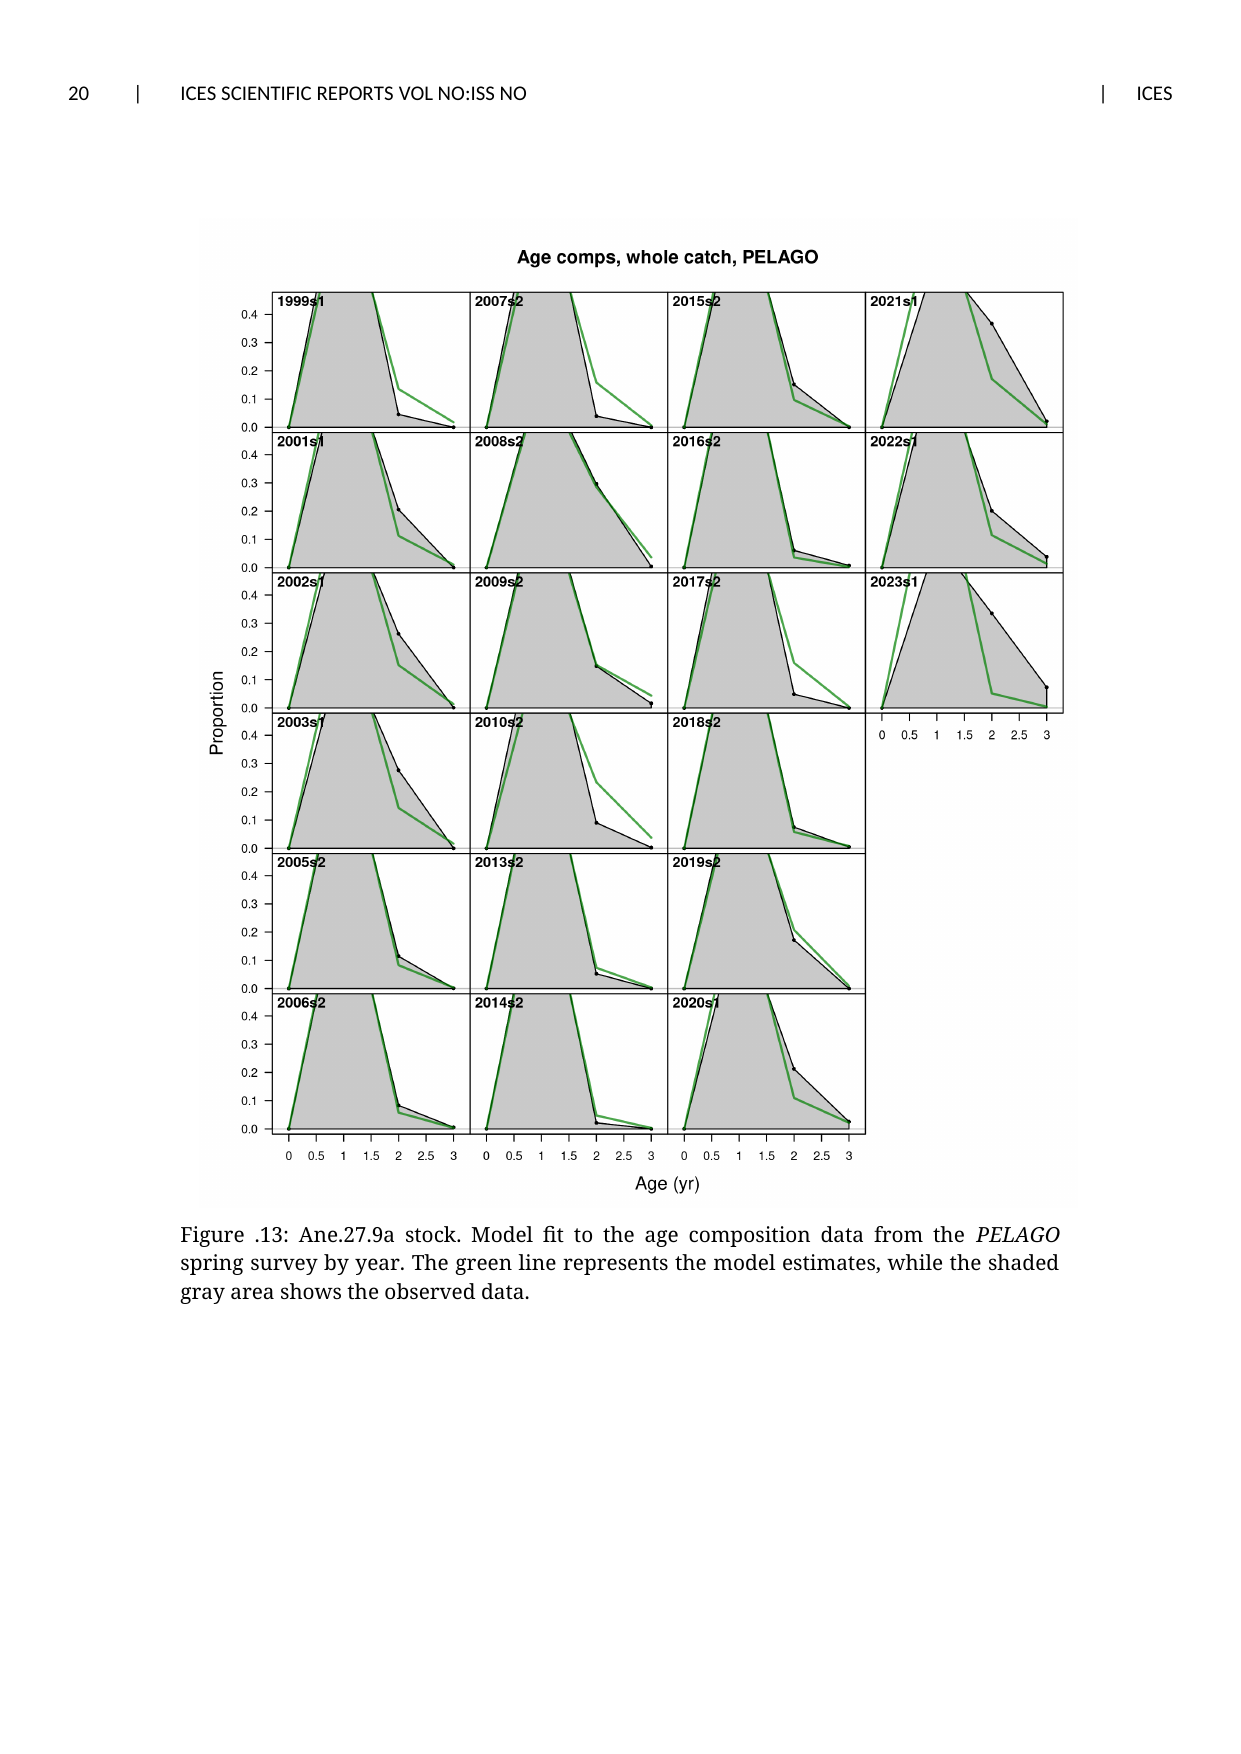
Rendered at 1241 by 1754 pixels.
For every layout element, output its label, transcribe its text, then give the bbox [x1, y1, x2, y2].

picture [198, 218, 1079, 1208]
text Figure .: Ane.27.9a stock. Model fit to the age composition data from the PELAGO spring survey by year. The green line represents the model estimates, while the shaded gray area shows the observed data. [180, 1220, 1060, 1305]
